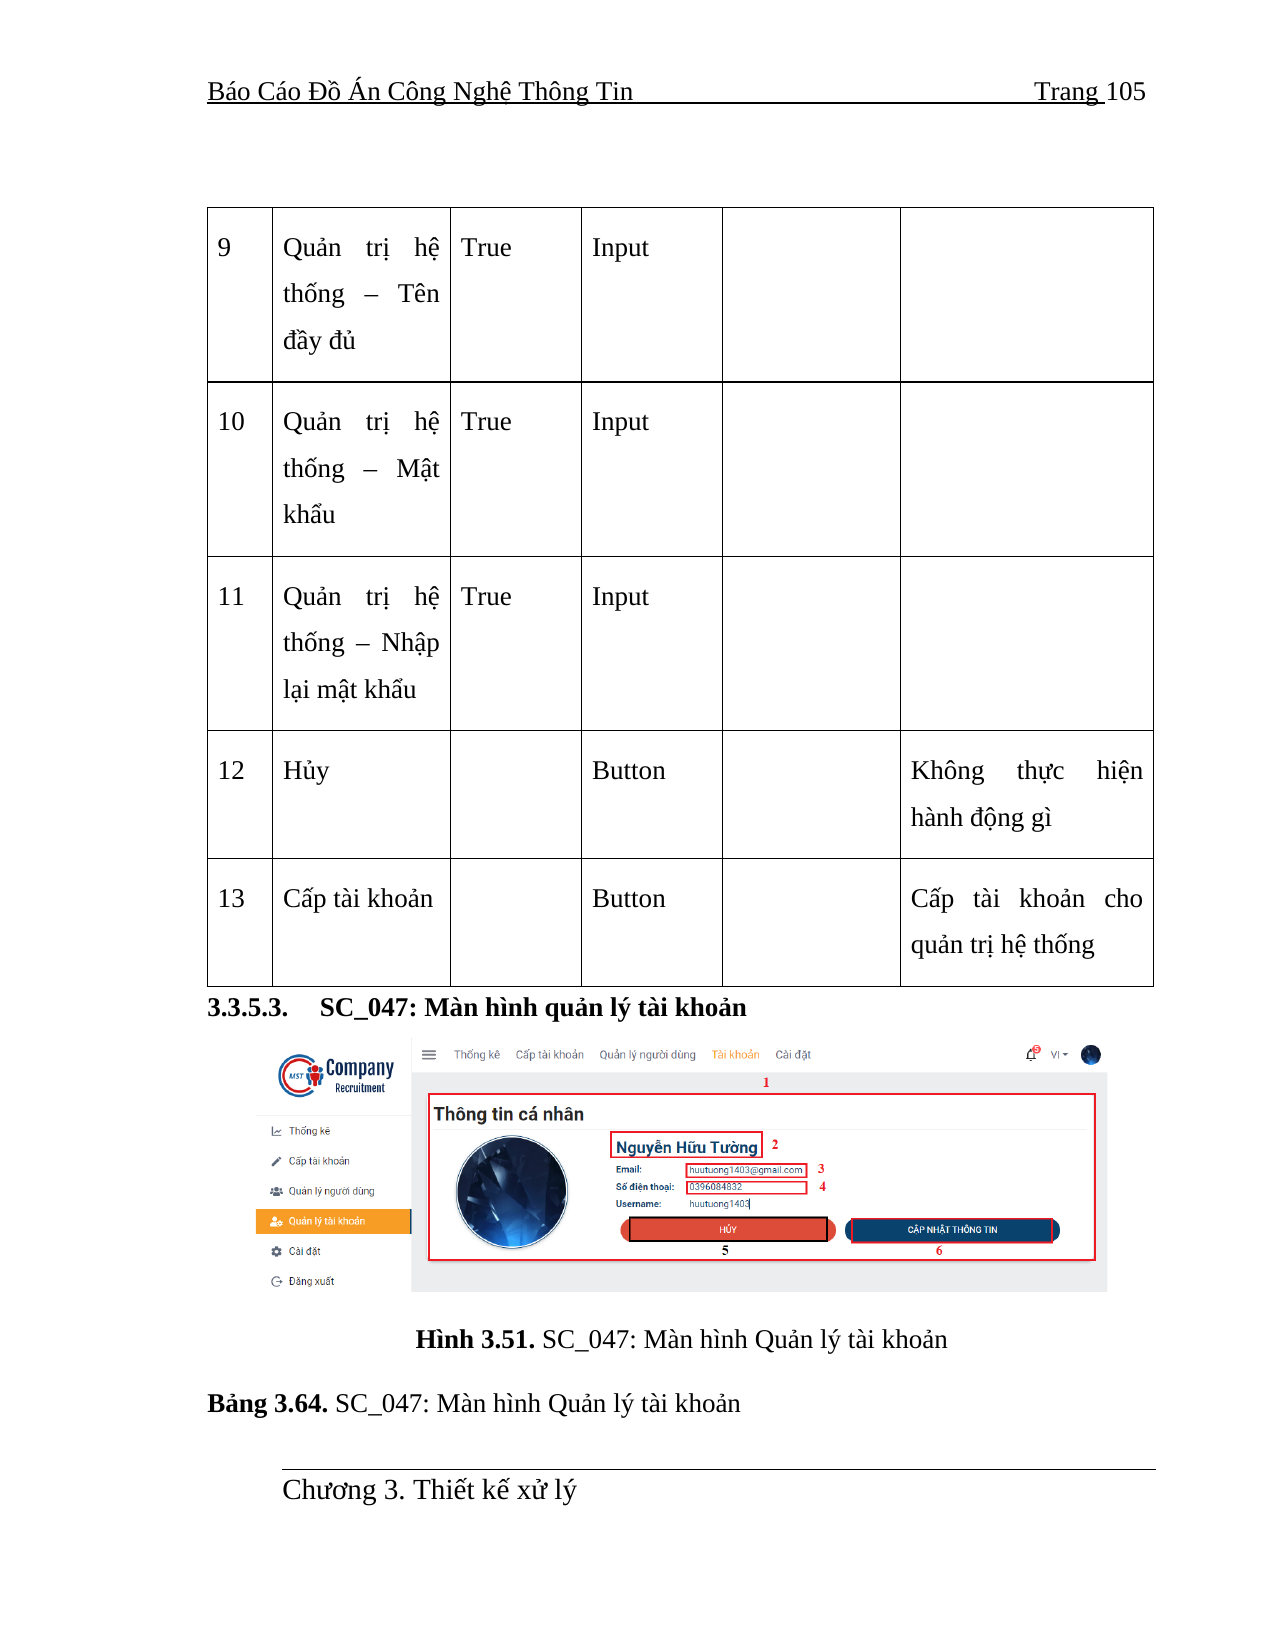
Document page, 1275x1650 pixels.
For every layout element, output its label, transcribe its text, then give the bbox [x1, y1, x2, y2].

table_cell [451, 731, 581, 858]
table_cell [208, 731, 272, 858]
subtitle SC_047: Màn hình quản lý tài khoản [207, 991, 1156, 1022]
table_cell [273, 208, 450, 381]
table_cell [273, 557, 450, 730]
text Hình 3.51. SC_047: Màn hình Quản lý tài khoản [207, 1323, 1156, 1354]
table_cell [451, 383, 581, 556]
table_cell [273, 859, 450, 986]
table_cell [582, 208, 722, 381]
picture [255, 1037, 1108, 1292]
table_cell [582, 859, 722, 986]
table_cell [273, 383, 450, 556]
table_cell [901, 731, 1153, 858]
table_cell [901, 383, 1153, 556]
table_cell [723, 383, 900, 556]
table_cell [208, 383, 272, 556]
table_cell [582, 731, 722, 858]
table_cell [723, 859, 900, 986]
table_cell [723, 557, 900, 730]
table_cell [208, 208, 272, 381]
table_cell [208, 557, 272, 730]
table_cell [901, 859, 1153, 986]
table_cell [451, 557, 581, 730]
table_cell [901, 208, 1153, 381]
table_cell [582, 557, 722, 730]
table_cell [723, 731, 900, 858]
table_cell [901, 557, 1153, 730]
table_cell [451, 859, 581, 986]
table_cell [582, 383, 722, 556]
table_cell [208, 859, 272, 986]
text Bảng 3.64. SC_047: Màn hình Quản lý tài khoản [207, 1387, 1156, 1418]
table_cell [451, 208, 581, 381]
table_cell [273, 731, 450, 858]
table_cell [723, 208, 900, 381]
